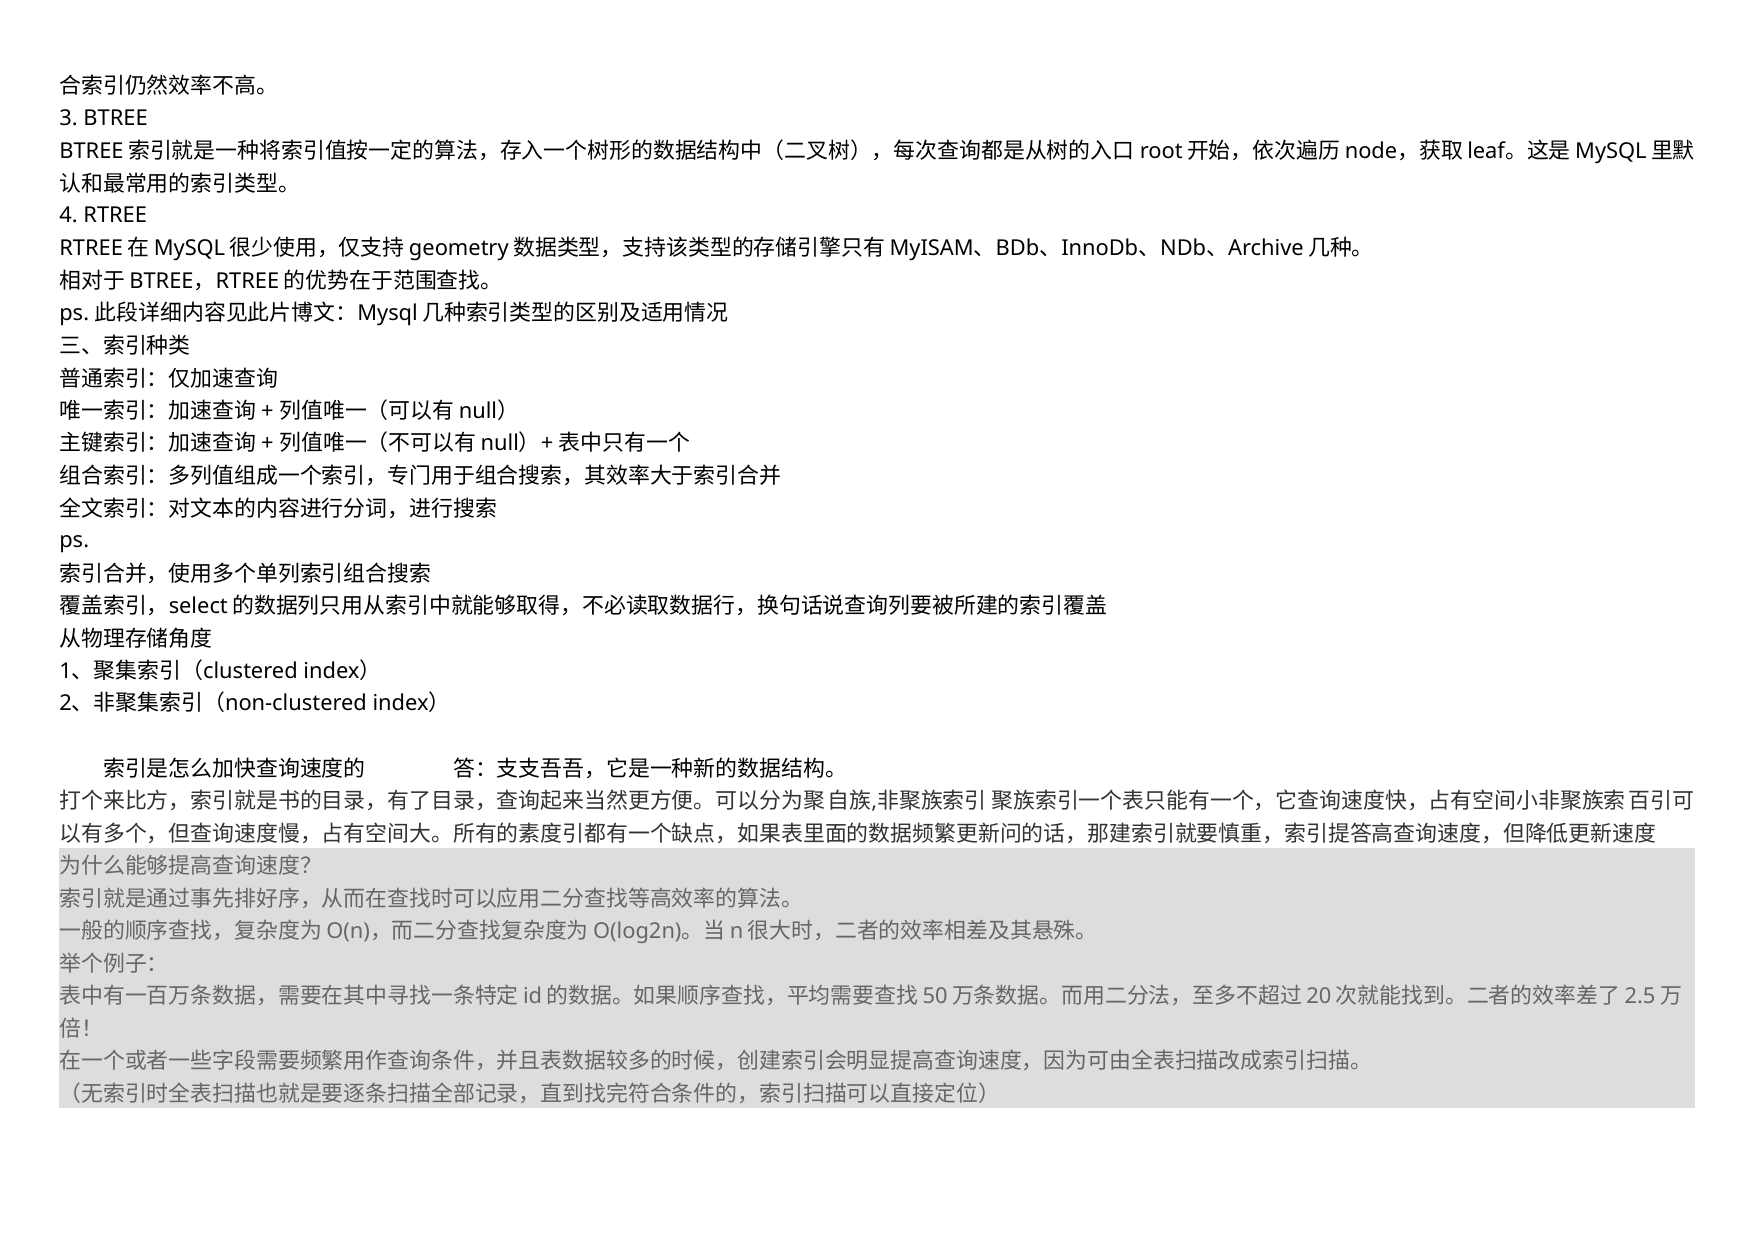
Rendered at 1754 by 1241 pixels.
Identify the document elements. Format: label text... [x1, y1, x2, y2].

text 组合索引：多列值组成一个索引，专门用于组合搜索，其效率大于索引合并 [59, 458, 1695, 490]
text 普通索引：仅加速查询 [59, 360, 1695, 393]
text 三、索引种类 [59, 328, 1695, 360]
text 索引合并，使用多个单列索引组合搜索 [59, 555, 1695, 588]
text 覆盖索引，select的数据列只用从索引中就能够取得，不必读取数据行，换句话说查询列要被所建的索引覆盖 [59, 588, 1695, 620]
text 索引是怎么加快查询速度的 答：支支吾吾，它是一种新的数据结构。 [59, 750, 1695, 783]
text 2、非聚集索引（non-clustered index） [59, 685, 1695, 718]
text 1、聚集索引（clustered index） [59, 653, 1695, 685]
text 全文索引：对文本的内容进行分词，进行搜索 [59, 490, 1695, 523]
text 唯一索引：加速查询 + 列值唯一（可以有null） [59, 393, 1695, 425]
text 索引就是通过事先排好序，从而在查找时可以应用二分查找等高效率的算法。 一般的顺序查找，复杂度为O(n)，而二分查找复杂度为O(log2n)。当n很大时，二者的效率相差及其悬殊。 举个例子： 表中有一百万条数据，需要在其中寻找一条特定id的数据。如果顺序查找，平均需要查找50万条数据。而用二分法，至多不超过20次就能找到。二者的效率差了2.5万倍！ [59, 880, 1695, 1043]
text ps. [59, 523, 1695, 555]
text 在一个或者一些字段需要频繁用作查询条件，并且表数据较多的时候，创建索引会明显提高查询速度，因为可由全表扫描改成索引扫描。 [59, 1043, 1695, 1075]
text 为什么能够提高查询速度？ [59, 848, 1695, 880]
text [59, 68, 1695, 100]
text 打个来比方，索引就是书的目录，有了目录，查询起来当然更方便。可以分为聚自族,非聚族索引 聚族索引一个表只能有一个，它查询速度快，占有空间小非聚族索百引可以有多个，但查询速度慢，占有空间大。所有的素度引都有一个缺点，如果表里面的数据频繁更新问的话，那建索引就要慎重，索引提答高查询速度，但降低更新速度 [59, 783, 1695, 848]
text 4. RTREE [59, 198, 1695, 230]
text （无索引时全表扫描也就是要逐条扫描全部记录，直到找完符合条件的，索引扫描可以直接定位） [59, 1075, 1695, 1108]
text 相对于BTREE，RTREE的优势在于范围查找。 [59, 263, 1695, 295]
text 从物理存储角度 [59, 620, 1695, 653]
text BTREE索引就是一种将索引值按一定的算法，存入一个树形的数据结构中（二叉树），每次查询都是从树的入口root开始，依次遍历node，获取leaf。这是MySQL里默认和最常用的索引类型。 [59, 133, 1695, 198]
text ps. 此段详细内容见此片博文：Mysql几种索引类型的区别及适用情况 [59, 295, 1695, 328]
text RTREE在MySQL很少使用，仅支持geometry数据类型，支持该类型的存储引擎只有MyISAM、BDb、InnoDb、NDb、Archive几种。 [59, 230, 1695, 263]
text 主键索引：加速查询 + 列值唯一（不可以有null）+ 表中只有一个 [59, 425, 1695, 458]
text 3. BTREE [59, 100, 1695, 133]
